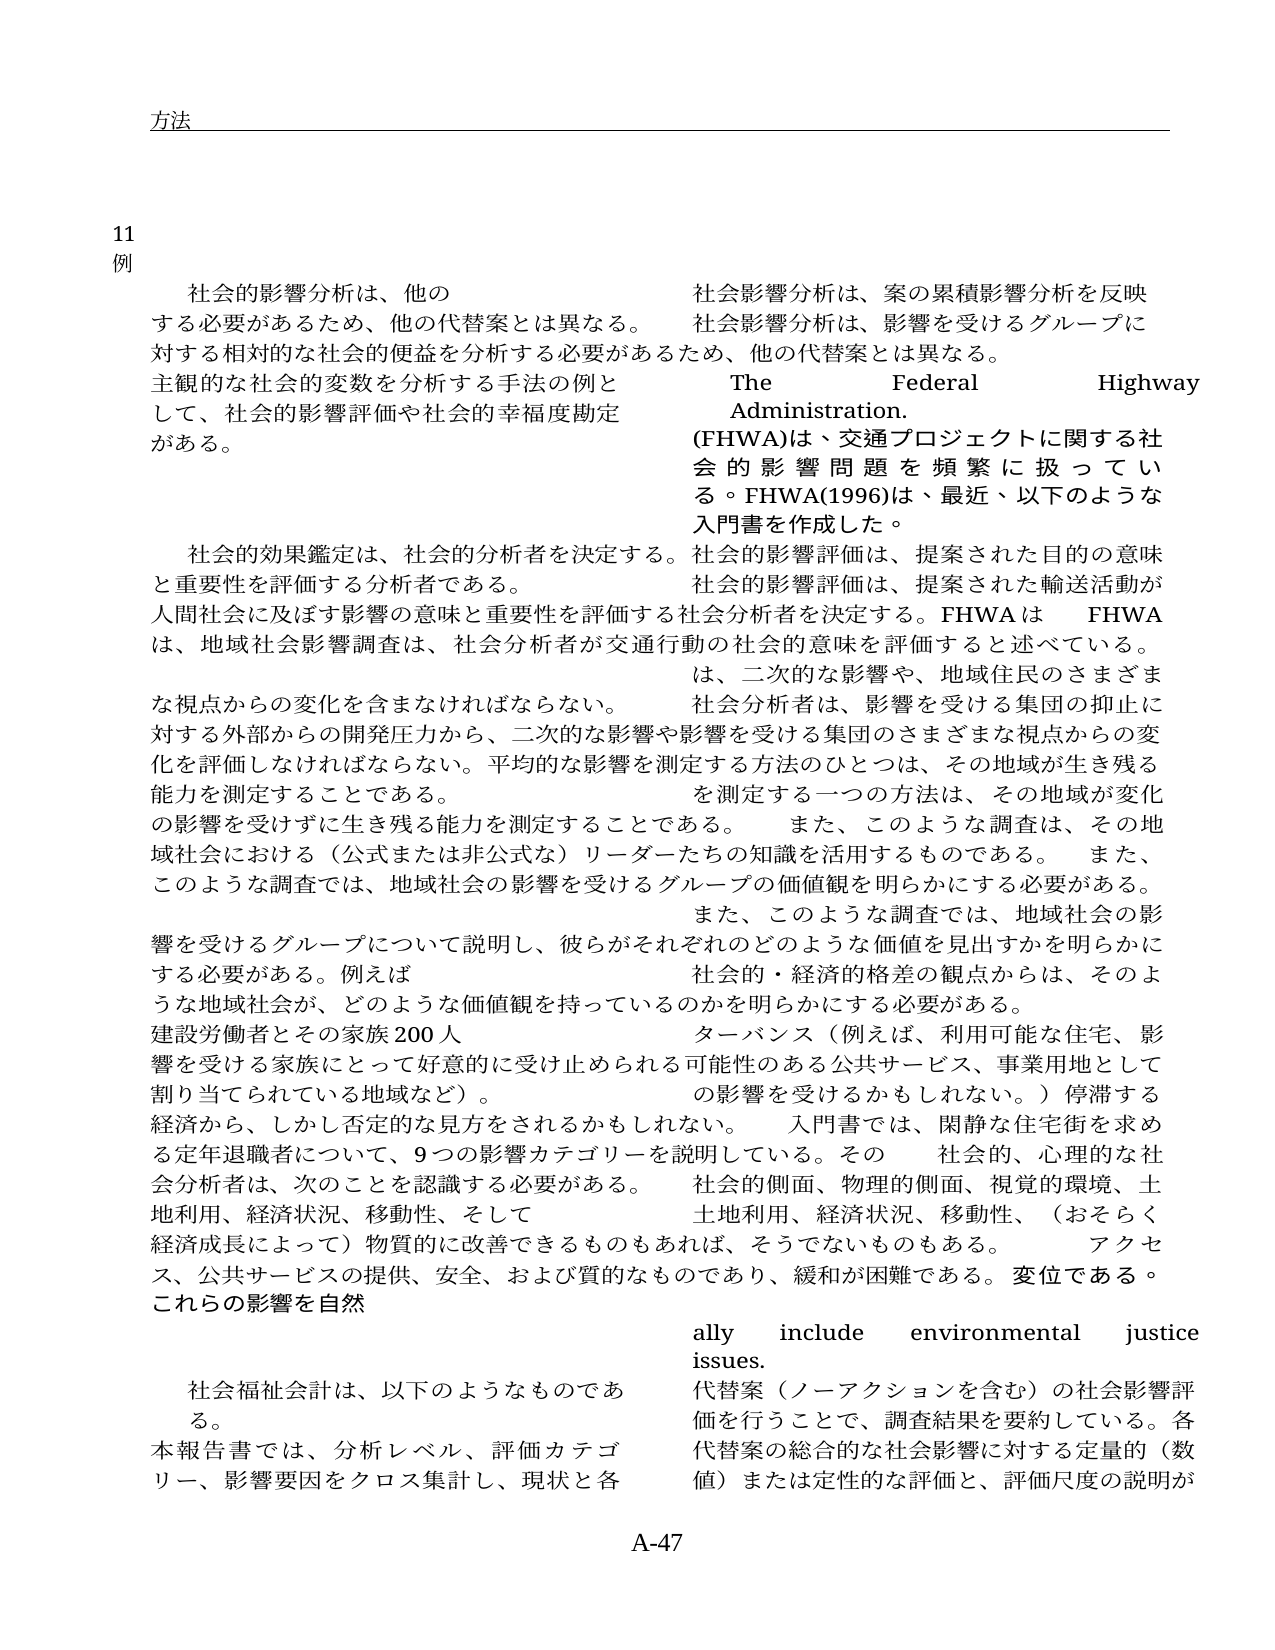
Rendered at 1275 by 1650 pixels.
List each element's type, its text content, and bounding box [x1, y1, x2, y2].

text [150, 1434, 621, 1494]
text 建設労働者とその家族200人 ターバンス（例えば、利用可能な住宅、影響を受ける家族にとって好意的に受け止められる可能性のある公共サービス、事業用地として割り当てられている地域など）。 の影響を受けるかもしれない。）停滞する経済から、しかし否定的な見方をされるかもしれない。 入門書では、閑静な住宅街を求める定年退職者について、9つの影響カテゴリーを説明している。その 社会的、心理的な社会分析者は、次のことを認識する必要がある。 社会的側面、物理的側面、視覚的環境、土地利用、経済状況、移動性、そして 土地利用、経済状況、移動性、（おそらく経済成長によって）物質的に改善できるものもあれば、そうでないものもある。 アクセス、公共サービスの提供、安全、および質的なものであり、緩和が困難である。 変位である。これらの影響を自然 [150, 1018, 1164, 1318]
text 社会的影響分析は、他の 社会影響分析は、案の累積影響分析を反映する必要があるため、他の代替案とは異なる。 社会影響分析は、影響を受けるグループに対する相対的な社会的便益を分析する必要があるため、他の代替案とは異なる。 [150, 278, 1154, 368]
text 社会的効果鑑定は、社会的分析者を決定する。 社会的影響評価は、提案された目的の意味と重要性を評価する分析者である。 社会的影響評価は、提案された輸送活動が人間社会に及ぼす影響の意味と重要性を評価する社会分析者を決定する。FHWAは FHWAは、地域社会影響調査は、社会分析者が交通行動の社会的意味を評価すると述べている。 は、二次的な影響や、地域住民のさまざまな視点からの変化を含まなければならない。 社会分析者は、影響を受ける集団の抑止に対する外部からの開発圧力から、二次的な影響や影響を受ける集団のさまざまな視点からの変化を評価しなければならない。平均的な影響を測定する方法のひとつは、その地域が生き残る能力を測定することである。 を測定する一つの方法は、その地域が変化の影響を受けずに生き残る能力を測定することである。 また、このような調査は、その地域社会における（公式または非公式な）リーダーたちの知識を活用するものである。 また、このような調査では、地域社会の影響を受けるグループの価値観を明らかにする必要がある。 また、このような調査では、地域社会の影響を受けるグループについて説明し、彼らがそれぞれのどのような価値を見出すかを明らかにする必要がある。例えば 社会的・経済的格差の観点からは、そのような地域社会が、どのような価値観を持っているのかを明らかにする必要がある。 [150, 538, 1164, 1018]
text 社会福祉会計は、以下のようなものである。 [187, 1374, 625, 1434]
text 11 [112, 219, 1200, 248]
text 例 [112, 248, 1200, 278]
subtitle 方法 [150, 104, 1200, 134]
text The Federal Highway Administration. [730, 368, 1200, 424]
text (FHWA)は、交通プロジェクトに関する社会的影響問題を頻繁に扱っている。FHWA(1996)は、最近、以下のような入門書を作成した。 [692, 424, 1163, 538]
text 主観的な社会的変数を分析する手法の例として、社会的影響評価や社会的幸福度勘定がある。 [150, 368, 621, 457]
text ally include environmental justice issues. [692, 1318, 1200, 1374]
